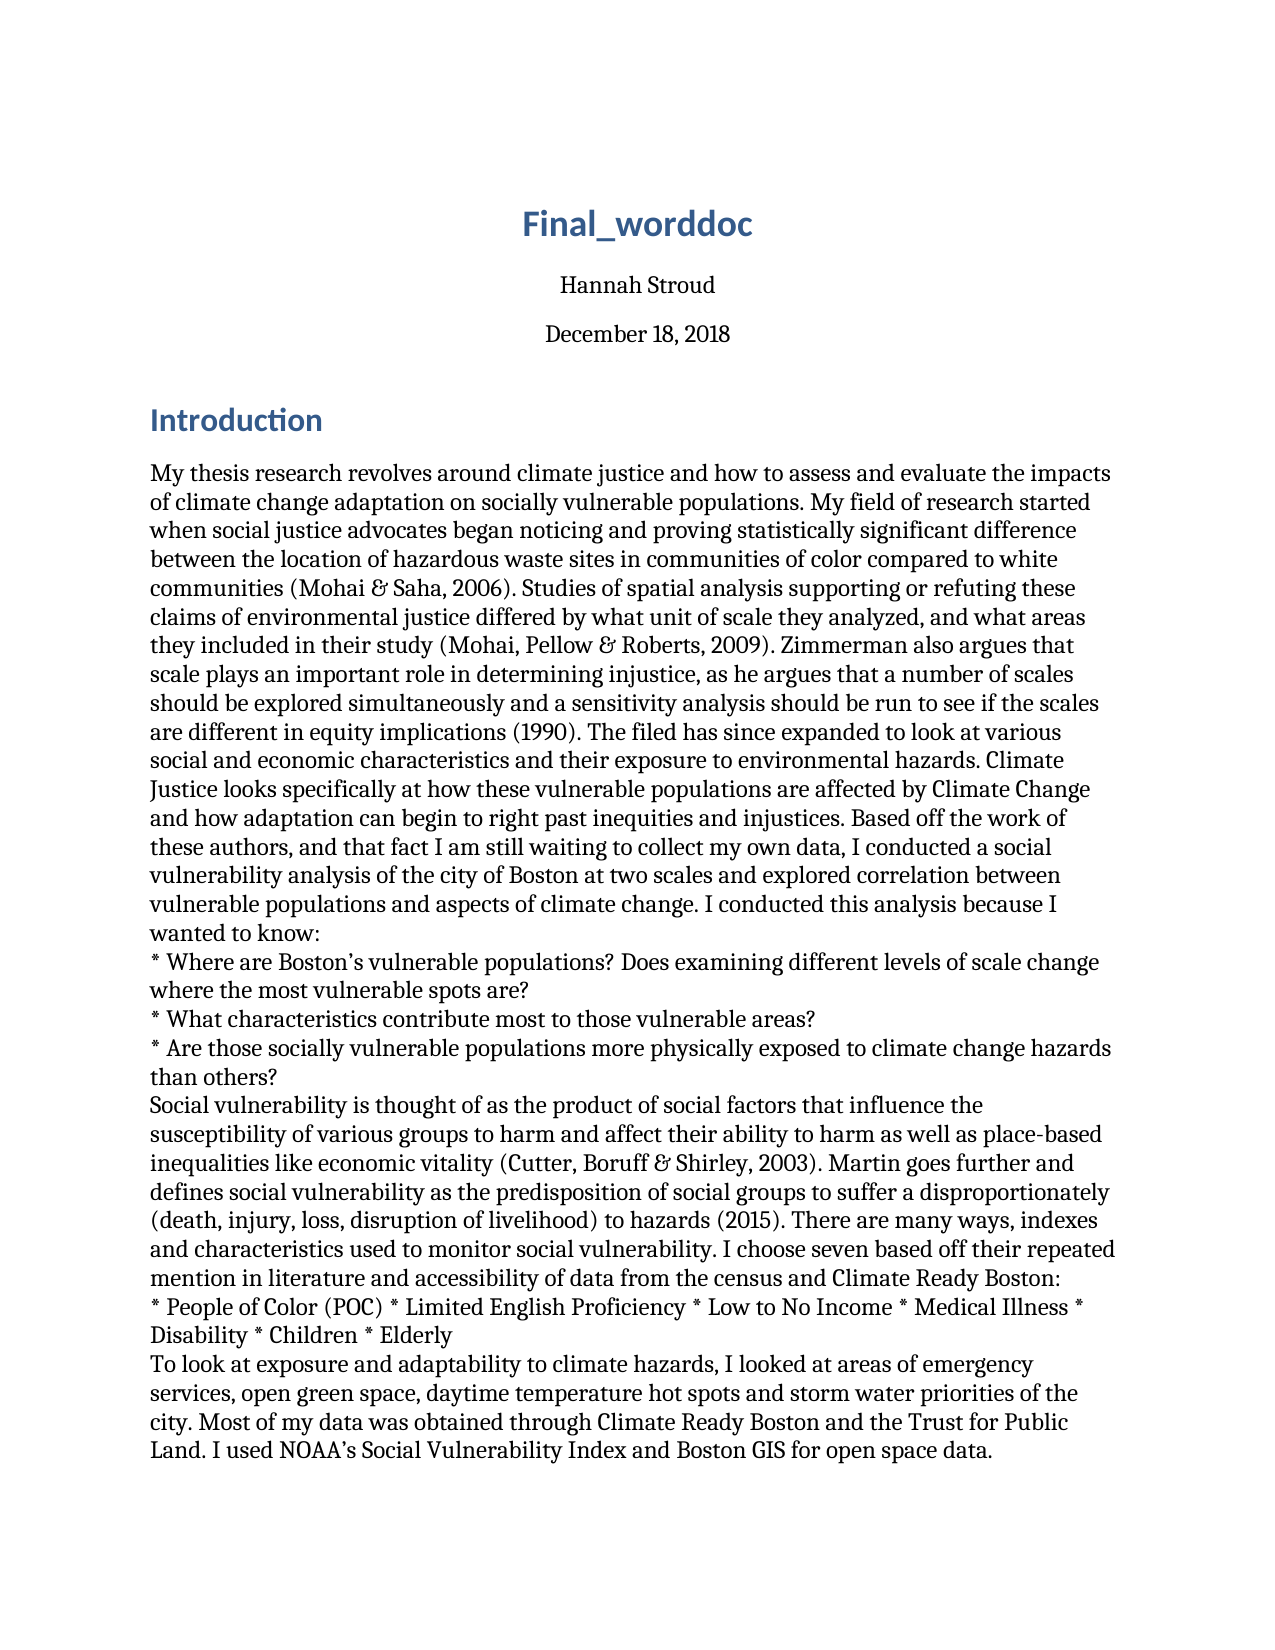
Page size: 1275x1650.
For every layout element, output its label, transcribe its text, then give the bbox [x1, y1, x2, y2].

text December 18, 2018 [150, 320, 1125, 349]
text My thesis research revolves around climate justice and how to assess and evaluate the impacts of climate change adaptation on socially vulnerable populations. My field of research started when social justice advocates began noticing and proving statistically significant difference between the location of hazardous waste sites in communities of color compared to white communities (Mohai & Saha, 2006). Studies of spatial analysis supporting or refuting these claims of environmental justice differed by what unit of scale they analyzed, and what areas they included in their study (Mohai, Pellow & Roberts, 2009). Zimmerman also argues that scale plays an important role in determining injustice, as he argues that a number of scales should be explored simultaneously and a sensitivity analysis should be run to see if the scales are different in equity implications (1990). The filed has since expanded to look at various social and economic characteristics and their exposure to environmental hazards. Climate Justice looks specifically at how these vulnerable populations are affected by Climate Change and how adaptation can begin to right past inequities and injustices. Based off the work of these authors, and that fact I am still waiting to collect my own data, I conducted a social vulnerability analysis of the city of Boston at two scales and explored correlation between vulnerable populations and aspects of climate change. I conducted this analysis because I wanted to know: * Where are Boston’s vulnerable populations? Does examining different levels of scale change where the most vulnerable spots are? * What characteristics contribute most to those vulnerable areas? * Are those socially vulnerable populations more physically exposed to climate change hazards than others? Social vulnerability is thought of as the product of social factors that influence the susceptibility of various groups to harm and affect their ability to harm as well as place-based inequalities like economic vitality (Cutter, Boruff & Shirley, 2003). Martin goes further and defines social vulnerability as the predisposition of social groups to suffer a disproportionately (death, injury, loss, disruption of livelihood) to hazards (2015). There are many ways, indexes and characteristics used to monitor social vulnerability. I choose seven based off their repeated mention in literature and accessibility of data from the census and Climate Ready Boston: * People of Color (POC) * Limited English Proficiency * Low to No Income * Medical Illness * Disability * Children * Elderly To look at exposure and adaptability to climate hazards, I looked at areas of emergency services, open green space, daytime temperature hot spots and storm water priorities of the city. Most of my data was obtained through Climate Ready Boston and the Trust for Public Land. I used NOAA’s Social Vulnerability Index and Boston GIS for open space data. [150, 459, 1125, 1465]
text Hannah Stroud [150, 271, 1125, 299]
title Final_worddoc [150, 200, 1125, 246]
subtitle Introduction [150, 399, 1125, 440]
